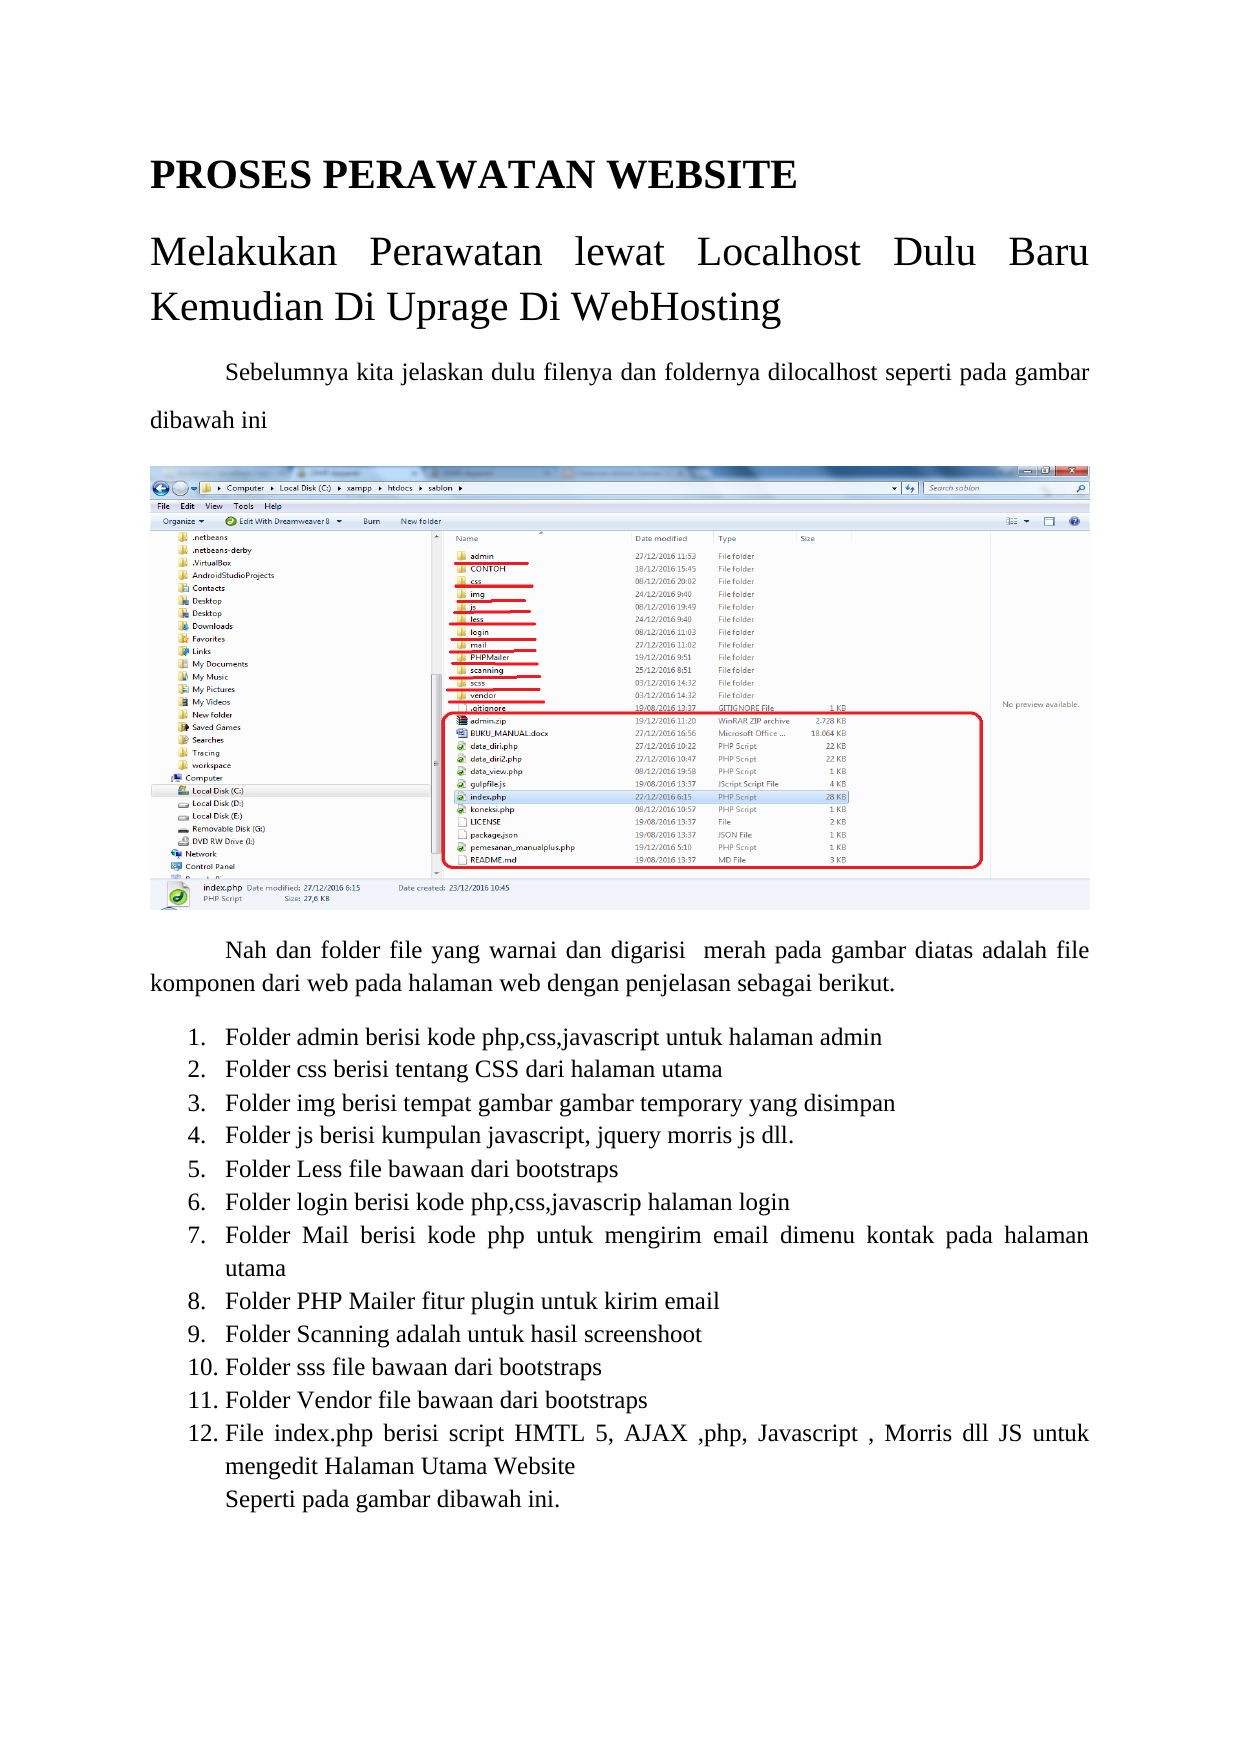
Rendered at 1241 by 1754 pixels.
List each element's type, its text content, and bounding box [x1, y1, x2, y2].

text Sebelumnya kita jelaskan dulu filenya dan foldernya dilocalhost seperti pada gambar dibawah ini [150, 357, 1090, 438]
list Folder Mail berisi kode php untuk mengirim email dimenu kontak pada halaman utama [187, 1220, 1090, 1281]
picture [150, 466, 1090, 910]
list Folder admin berisi kode php,css,javascript untuk halaman admin [187, 1022, 1090, 1050]
text Melakukan Perawatan lewat Localhost Dulu Baru Kemudian Di Uprage Di WebHosting [150, 226, 1090, 329]
text PROSES PERAWATAN WEBSITE [150, 150, 1090, 198]
list Folder PHP Mailer fitur plugin untuk kirim email [187, 1286, 1090, 1314]
list File index.php berisi script HMTL 5, AJAX ,php, Javascript , Morris dll JS untuk mengedit Halaman Utama Website [187, 1418, 1090, 1479]
list Seperti pada gambar dibawah ini. [225, 1484, 1090, 1513]
list Folder js berisi kumpulan javascript, jquery morris js dll. [187, 1121, 1090, 1149]
list Folder sss file bawaan dari bootstraps [187, 1352, 1090, 1381]
list Folder login berisi kode php,css,javascrip halaman login [187, 1187, 1090, 1215]
list Folder Scanning adalah untuk hasil screenshoot [187, 1319, 1090, 1347]
list Folder Vendor file bawaan dari bootstraps [187, 1385, 1090, 1413]
text Nah dan folder file yang warnai dan digarisi merah pada gambar diatas adalah file komponen dari web pada halaman web dengan penjelasan sebagai berikut. [150, 935, 1090, 996]
list Folder Less file bawaan dari bootstraps [187, 1154, 1090, 1182]
list Folder css berisi tentang CSS dari halaman utama [187, 1054, 1090, 1083]
list Folder img berisi tempat gambar gambar temporary yang disimpan [187, 1088, 1090, 1116]
